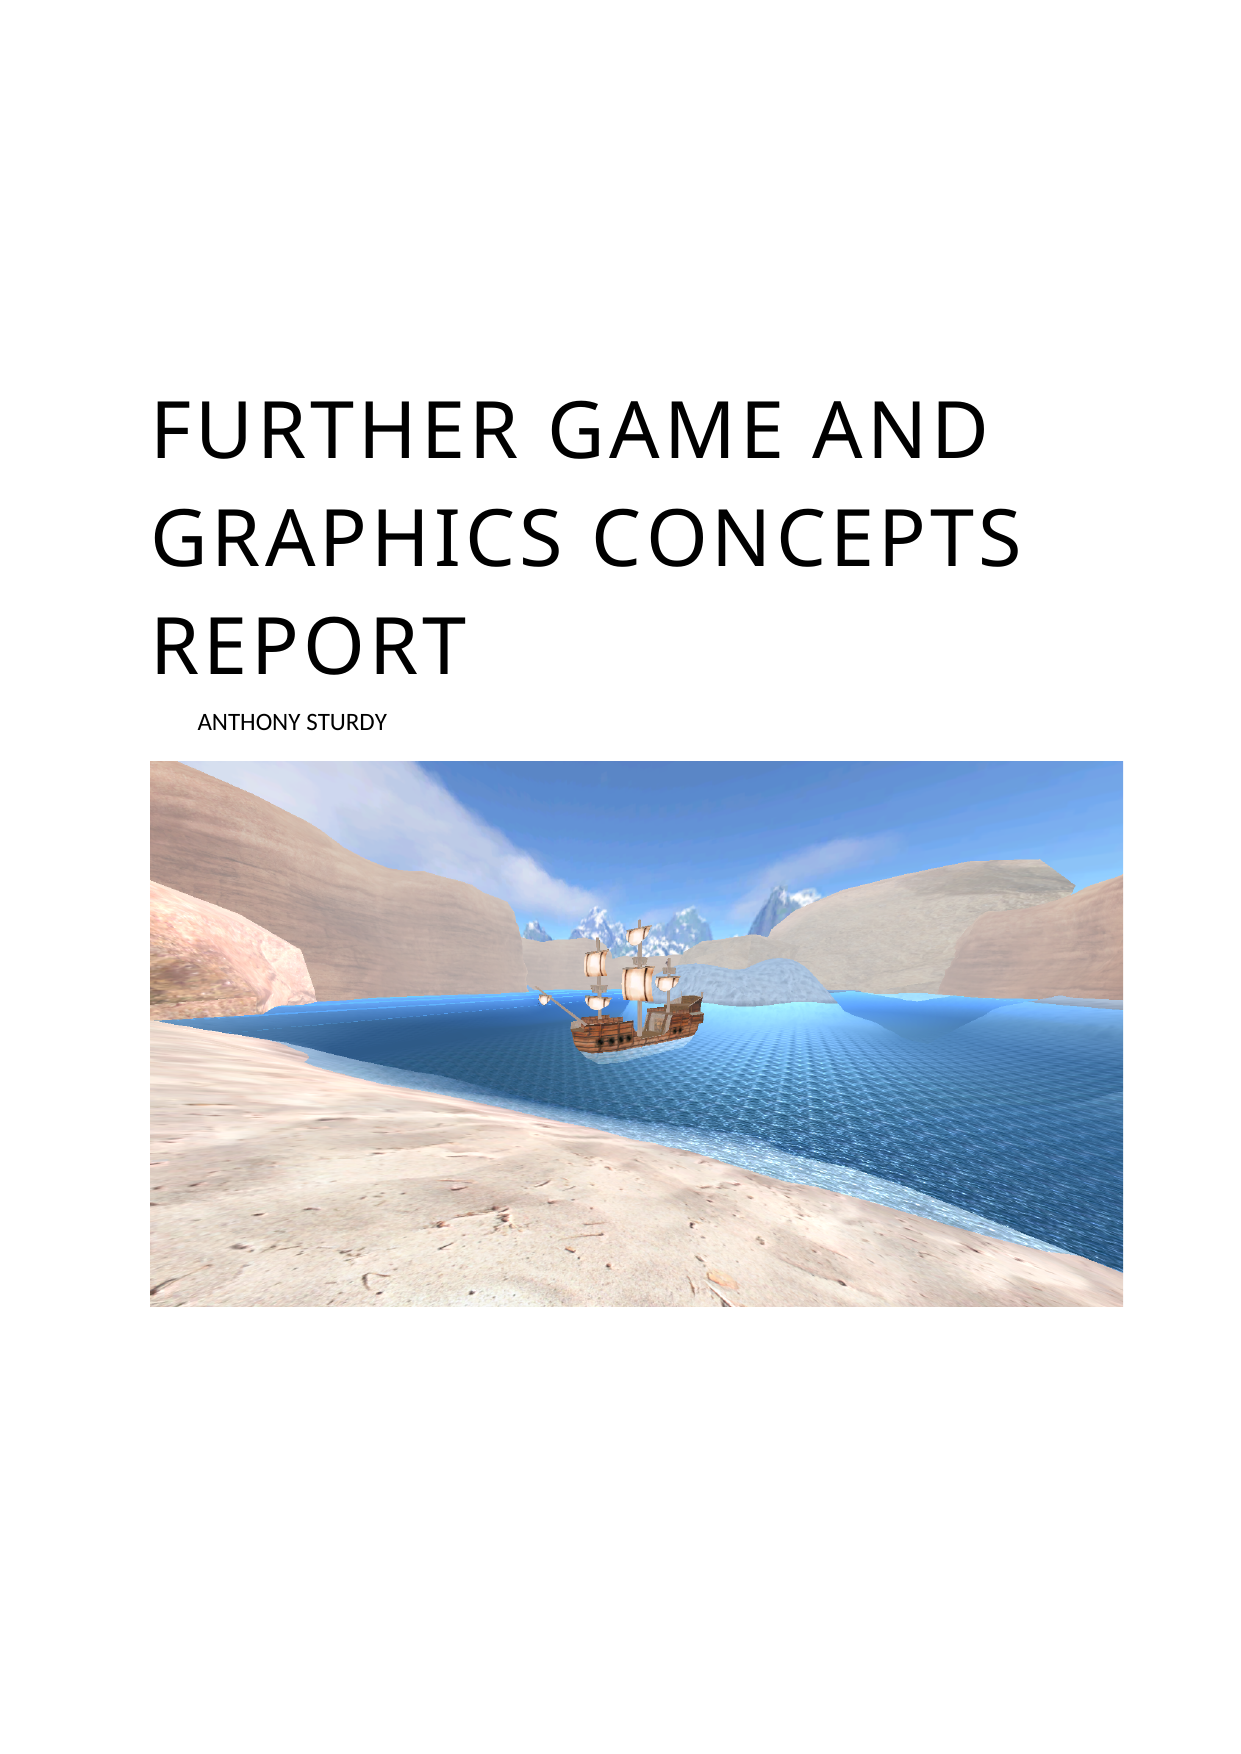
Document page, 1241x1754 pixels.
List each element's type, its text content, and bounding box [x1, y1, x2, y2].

subtitle ANTHONY STURDY [197, 706, 1090, 736]
picture [150, 761, 1124, 1307]
title Further game and graphics concepts report [150, 374, 1090, 697]
